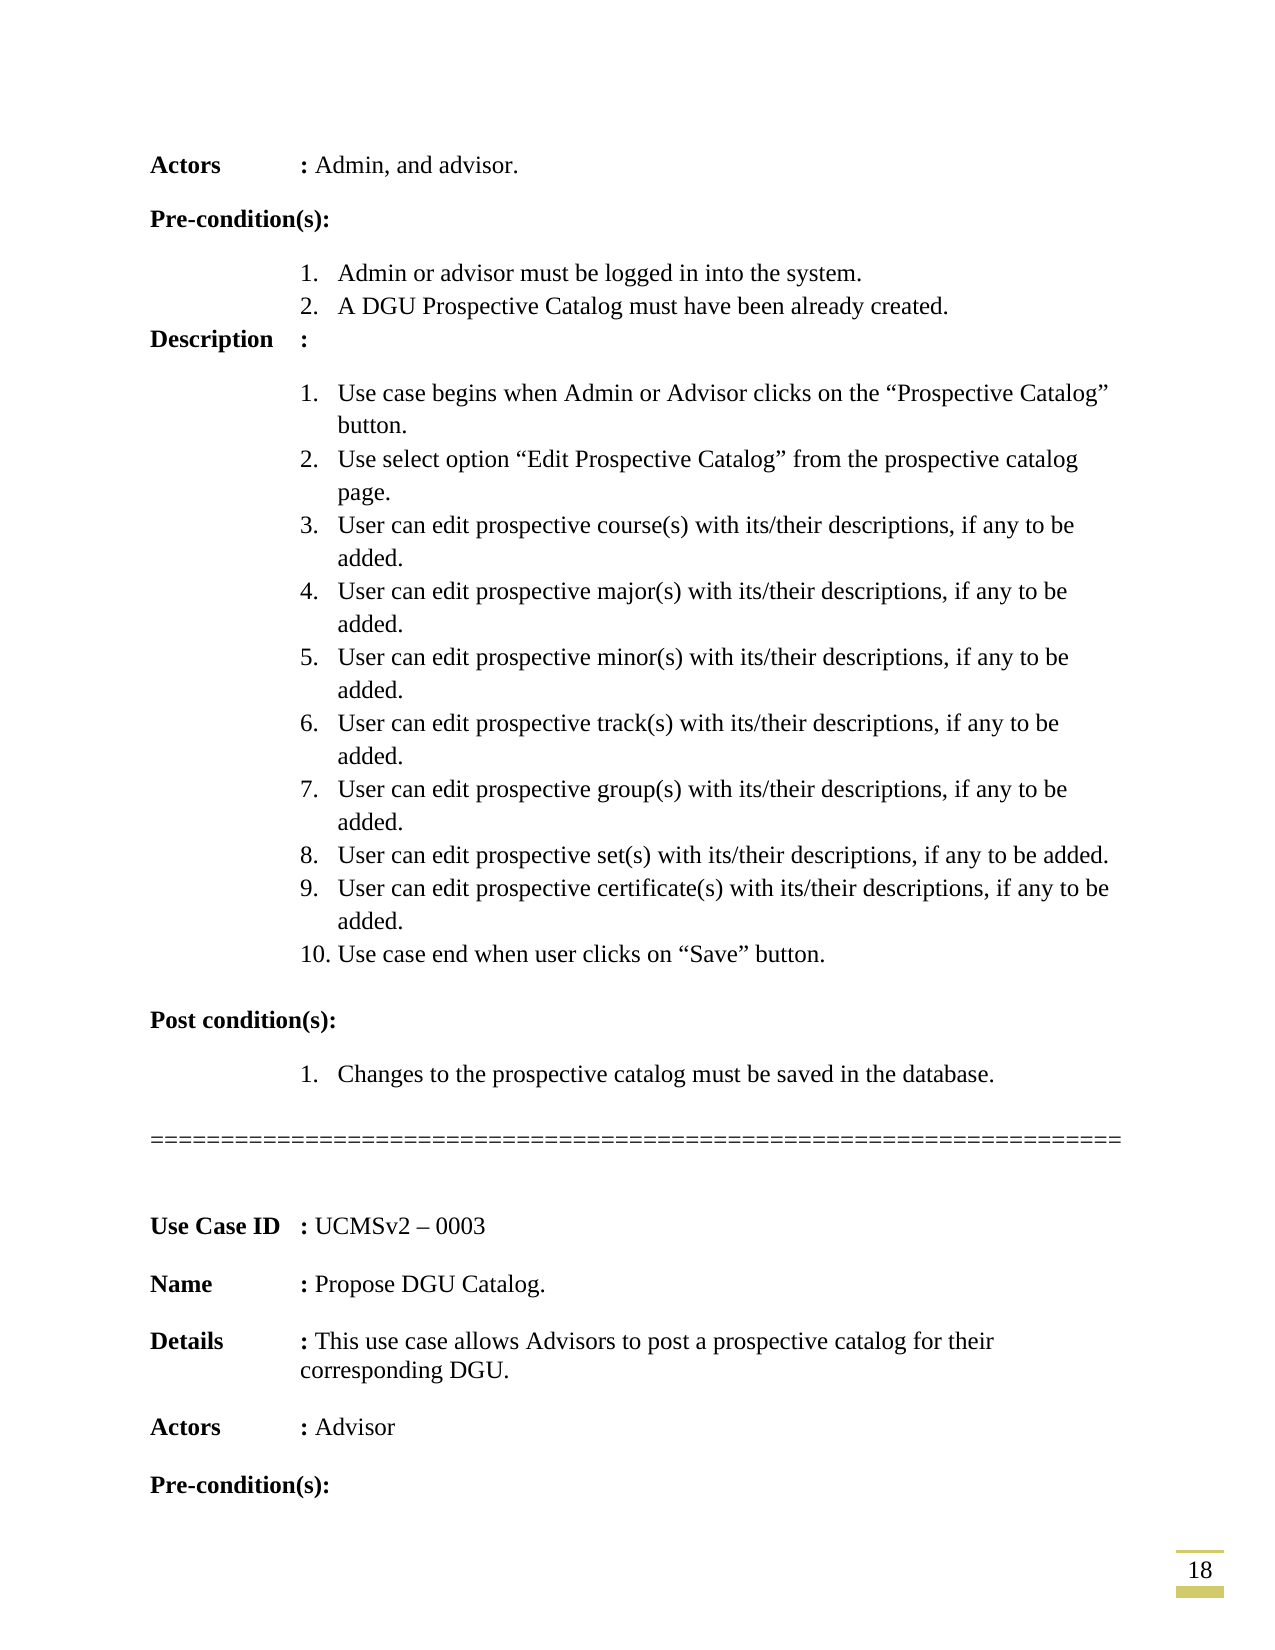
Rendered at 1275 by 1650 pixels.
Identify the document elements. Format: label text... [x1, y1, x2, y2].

text Pre-condition(s): [150, 1470, 1125, 1499]
text Details : This use case allows Advisors to post a prospective catalog for their corresponding DGU. [150, 1326, 1125, 1384]
list Changes to the prospective catalog must be saved in the database. [300, 1059, 1125, 1088]
list Use case begins when Admin or Advisor clicks on the “Prospective Catalog” button. [300, 378, 1125, 439]
list User can edit prospective certificate(s) with its/their descriptions, if any to be added. [300, 873, 1125, 935]
list Use case end when user clicks on “Save” button. [300, 939, 1125, 968]
text Post condition(s): [150, 1005, 1125, 1034]
text Description : [150, 324, 1125, 352]
text Use Case ID : UCMSv2 – 0003 [150, 1211, 1125, 1240]
list User can edit prospective group(s) with its/their descriptions, if any to be added. [300, 774, 1125, 836]
list User can edit prospective minor(s) with its/their descriptions, if any to be added. [300, 642, 1125, 703]
text Actors : Advisor [150, 1412, 1125, 1441]
list Use select option “Edit Prospective Catalog” from the prospective catalog page. [300, 444, 1125, 505]
text Pre-condition(s): [150, 204, 1125, 233]
list A DGU Prospective Catalog must have been already created. [300, 291, 1125, 319]
list User can edit prospective set(s) with its/their descriptions, if any to be added. [300, 840, 1125, 869]
list User can edit prospective course(s) with its/their descriptions, if any to be added. [300, 510, 1125, 571]
list Admin or advisor must be logged in into the system. [300, 258, 1125, 286]
text Name : Propose DGU Catalog. [150, 1269, 1125, 1297]
text ===================================================================== [150, 1125, 1125, 1154]
list User can edit prospective major(s) with its/their descriptions, if any to be added. [300, 576, 1125, 637]
list User can edit prospective track(s) with its/their descriptions, if any to be added. [300, 708, 1125, 769]
text Actors : Admin, and advisor. [150, 150, 1125, 179]
